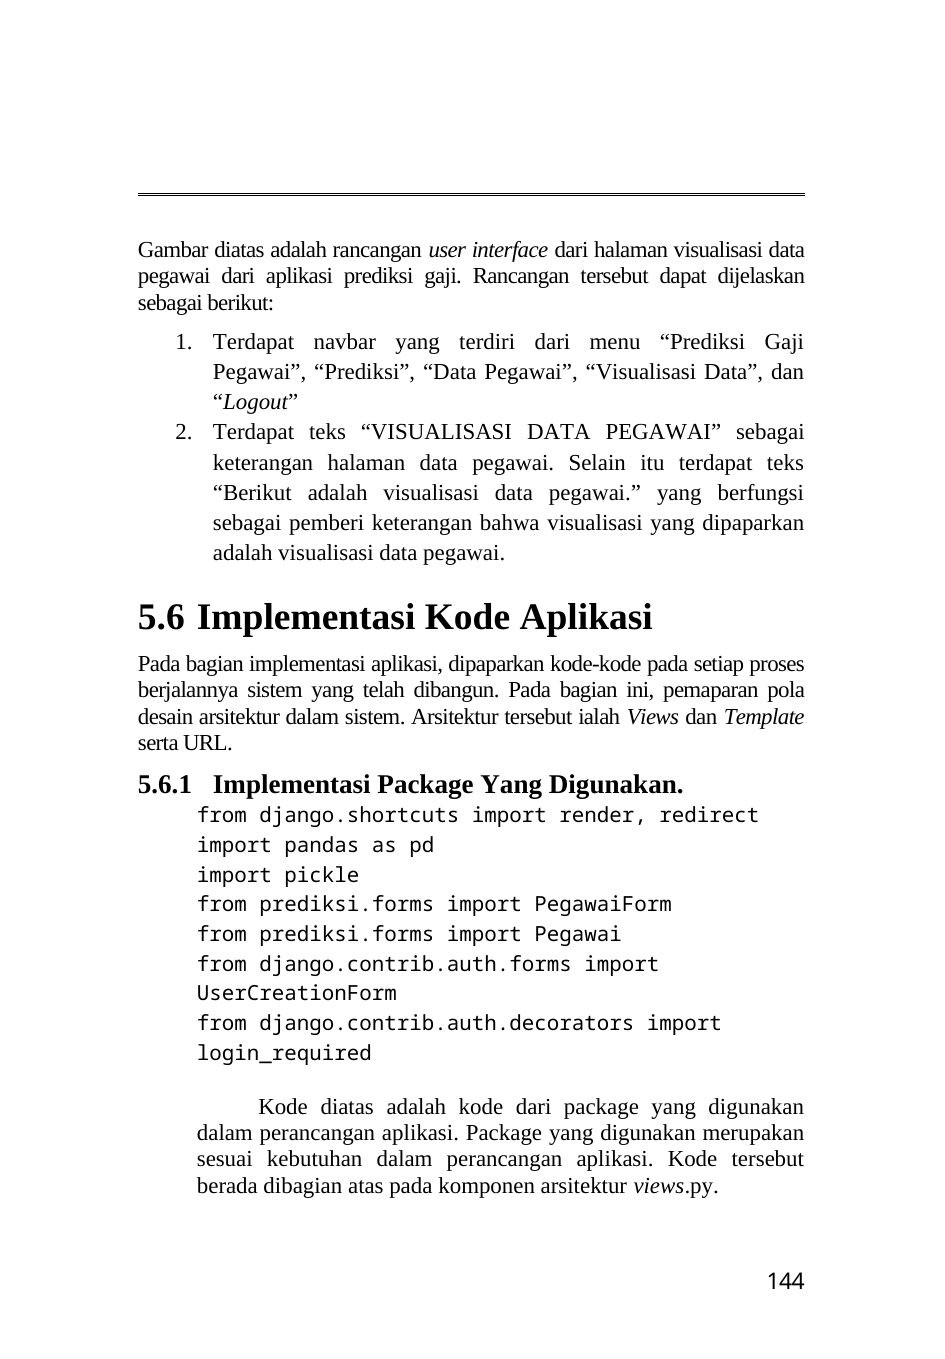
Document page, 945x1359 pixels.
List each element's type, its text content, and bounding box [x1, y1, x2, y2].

text from django.shortcuts import render, redirect [197, 799, 805, 829]
list Kode diatas adalah kode dari package yang digunakan dalam perancangan aplikasi. Package yang digunakan merupakan sesuai kebutuhan dalam perancangan aplikasi. Kode tersebut berada dibagian atas pada komponen arsitektur views.py. [197, 1093, 805, 1198]
text import pandas as pd [197, 829, 805, 858]
text from prediksi.forms import PegawaiForm [197, 888, 805, 918]
list Terdapat navbar yang terdiri dari menu “Prediksi Gaji Pegawai”, “Prediksi”, “Data Pegawai”, “Visualisasi Data”, dan “Logout” [175, 328, 805, 414]
text from django.contrib.auth.decorators import login_required [197, 1007, 805, 1066]
text import pickle [197, 858, 805, 888]
text Pada bagian implementasi aplikasi, dipaparkan kode-kode pada setiap proses berjalannya sistem yang telah dibangun. Pada bagian ini, pemaparan pola desain arsitektur dalam sistem. Arsitektur tersebut ialah Views dan Template serta URL. [138, 650, 805, 756]
list Terdapat teks “VISUALISASI DATA PEGAWAI” sebagai keterangan halaman data pegawai. Selain itu terdapat teks “Berikut adalah visualisasi data pegawai.” yang berfungsi sebagai pemberi keterangan bahwa visualisasi yang dipaparkan adalah visualisasi data pegawai. [175, 418, 805, 566]
subtitle Implementasi Package Yang Digunakan. [138, 768, 805, 799]
text from prediksi.forms import Pegawai [197, 918, 805, 948]
text from django.contrib.auth.forms import UserCreationForm [197, 948, 805, 1007]
text Gambar diatas adalah rancangan user interface dari halaman visualisasi data pegawai dari aplikasi prediksi gaji. Rancangan tersebut dapat dijelaskan sebagai berikut: [138, 236, 805, 315]
subtitle Implementasi Kode Aplikasi [138, 594, 805, 638]
